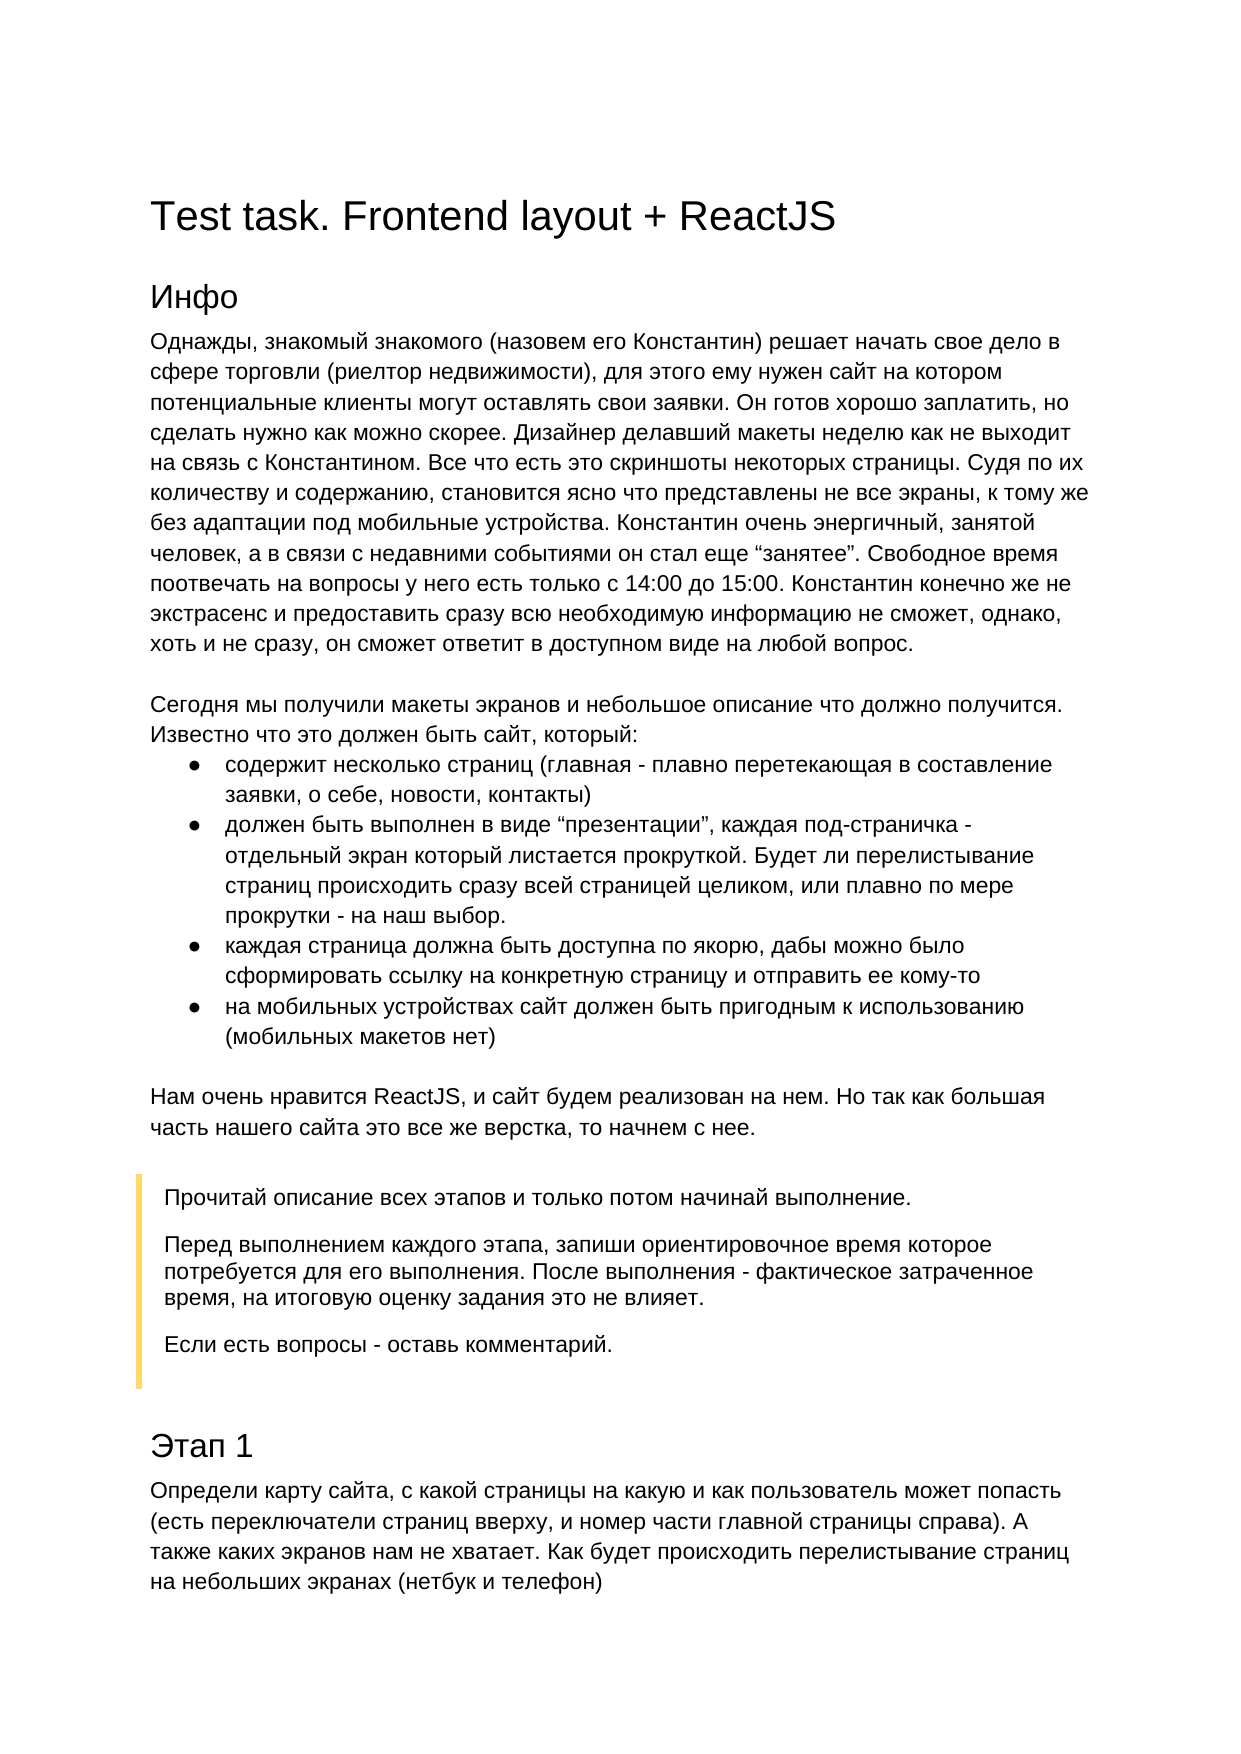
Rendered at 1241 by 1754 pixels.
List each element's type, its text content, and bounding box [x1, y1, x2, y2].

subtitle Этап 1 [150, 1426, 1090, 1465]
text Определи карту сайта, с какой страницы на какую и как пользователь может попасть (есть переключатели страниц вверху, и номер части главной страницы справа). А также каких экранов нам не хватает. Как будет происходить перелистывание страниц на небольших экранах (нетбук и телефон) [150, 1477, 1090, 1594]
table_header Прочитай описание всех этапов и только потом начинай выполнение. Перед выполнением каждого этапа, запиши ориентировочное время которое потребуется для его выполнения. После выполнения - фактическое затраченное время, на итоговую оценку задания это не влияет. Если есть вопросы - оставь комментарий. [142, 1174, 1079, 1389]
subtitle Инфо [150, 277, 1090, 316]
list на мобильных устройствах сайт должен быть пригодным к использованию (мобильных макетов нет) [187, 993, 1090, 1049]
list должен быть выполнен в виде “презентации”, каждая под-страничка - отдельный экран который листается прокруткой. Будет ли перелистывание страниц происходить сразу всей страницей целиком, или плавно по мере прокрутки - на наш выбор. [187, 811, 1090, 928]
list каждая страница должна быть доступна по якорю, дабы можно было сформировать ссылку на конкретную страницу и отправить ее кому-то [187, 932, 1090, 989]
subtitle Test task. Frontend layout + ReactJS [150, 192, 1090, 239]
text Однажды, знакомый знакомого (назовем его Константин) решает начать свое дело в сфере торговли (риелтор недвижимости), для этого ему нужен сайт на котором потенциальные клиенты могут оставлять свои заявки. Он готов хорошо заплатить, но сделать нужно как можно скорее. Дизайнер делавший макеты неделю как не выходит на связь с Константином. Все что есть это скриншоты некоторых страницы. Судя по их количеству и содержанию, становится ясно что представлены не все экраны, к тому же без адаптации под мобильные устройства. Константин очень энергичный, занятой человек, а в связи с недавними событиями он стал еще “занятее”. Свободное время поотвечать на вопросы у него есть только с 14:00 до 15:00. Константин конечно же не экстрасенс и предоставить сразу всю необходимую информацию не сможет, однако, хоть и не сразу, он сможет ответит в доступном виде на любой вопрос. [150, 328, 1090, 687]
text Нам очень нравится ReactJS, и сайт будем реализован на нем. Но так как большая часть нашего сайта это все же верстка, то начнем с нее. [150, 1083, 1090, 1140]
text Сегодня мы получили макеты экранов и небольшое описание что должно получится. Известно что это должен быть сайт, который: [150, 691, 1090, 747]
list содержит несколько страниц (главная - плавно перетекающая в составление заявки, о себе, новости, контакты) [187, 751, 1090, 807]
